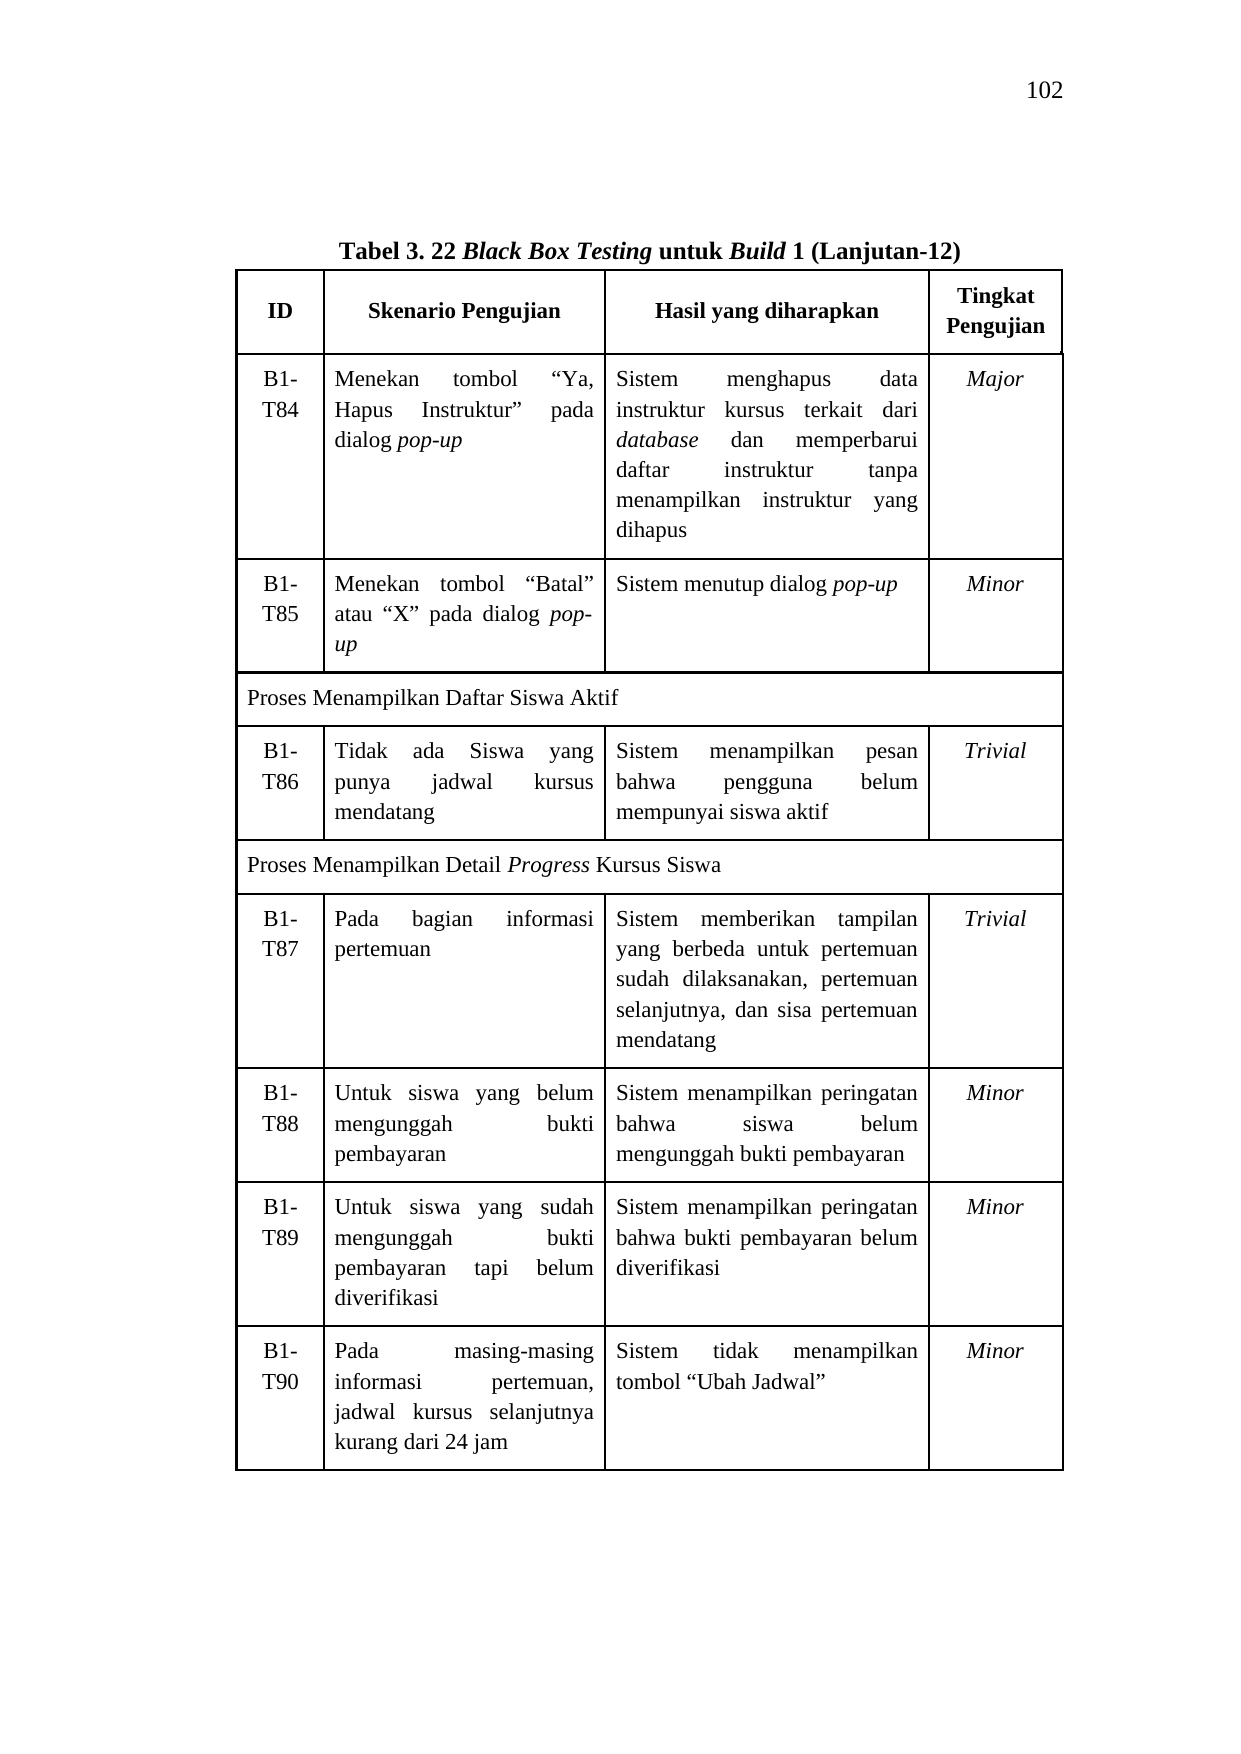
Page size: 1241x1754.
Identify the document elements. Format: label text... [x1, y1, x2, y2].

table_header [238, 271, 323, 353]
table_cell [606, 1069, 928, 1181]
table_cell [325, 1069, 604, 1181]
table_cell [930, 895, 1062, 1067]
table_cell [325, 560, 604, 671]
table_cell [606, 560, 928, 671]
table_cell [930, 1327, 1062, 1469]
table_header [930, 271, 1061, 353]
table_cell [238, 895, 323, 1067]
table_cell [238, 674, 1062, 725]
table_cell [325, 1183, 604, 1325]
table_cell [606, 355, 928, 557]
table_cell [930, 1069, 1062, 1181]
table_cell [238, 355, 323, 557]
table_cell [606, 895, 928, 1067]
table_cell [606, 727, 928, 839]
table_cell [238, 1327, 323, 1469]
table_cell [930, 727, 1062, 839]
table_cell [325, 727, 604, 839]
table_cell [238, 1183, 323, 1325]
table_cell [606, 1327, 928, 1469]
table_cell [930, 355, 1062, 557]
text Tabel 3. 22 Black Box Testing untuk Build 1 (Lanjutan-12) [236, 236, 1063, 265]
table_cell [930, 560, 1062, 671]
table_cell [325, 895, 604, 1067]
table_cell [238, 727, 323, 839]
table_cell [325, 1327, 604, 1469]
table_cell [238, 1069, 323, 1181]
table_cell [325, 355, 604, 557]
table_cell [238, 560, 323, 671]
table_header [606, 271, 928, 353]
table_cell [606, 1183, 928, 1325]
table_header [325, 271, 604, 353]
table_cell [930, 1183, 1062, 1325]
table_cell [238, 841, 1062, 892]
